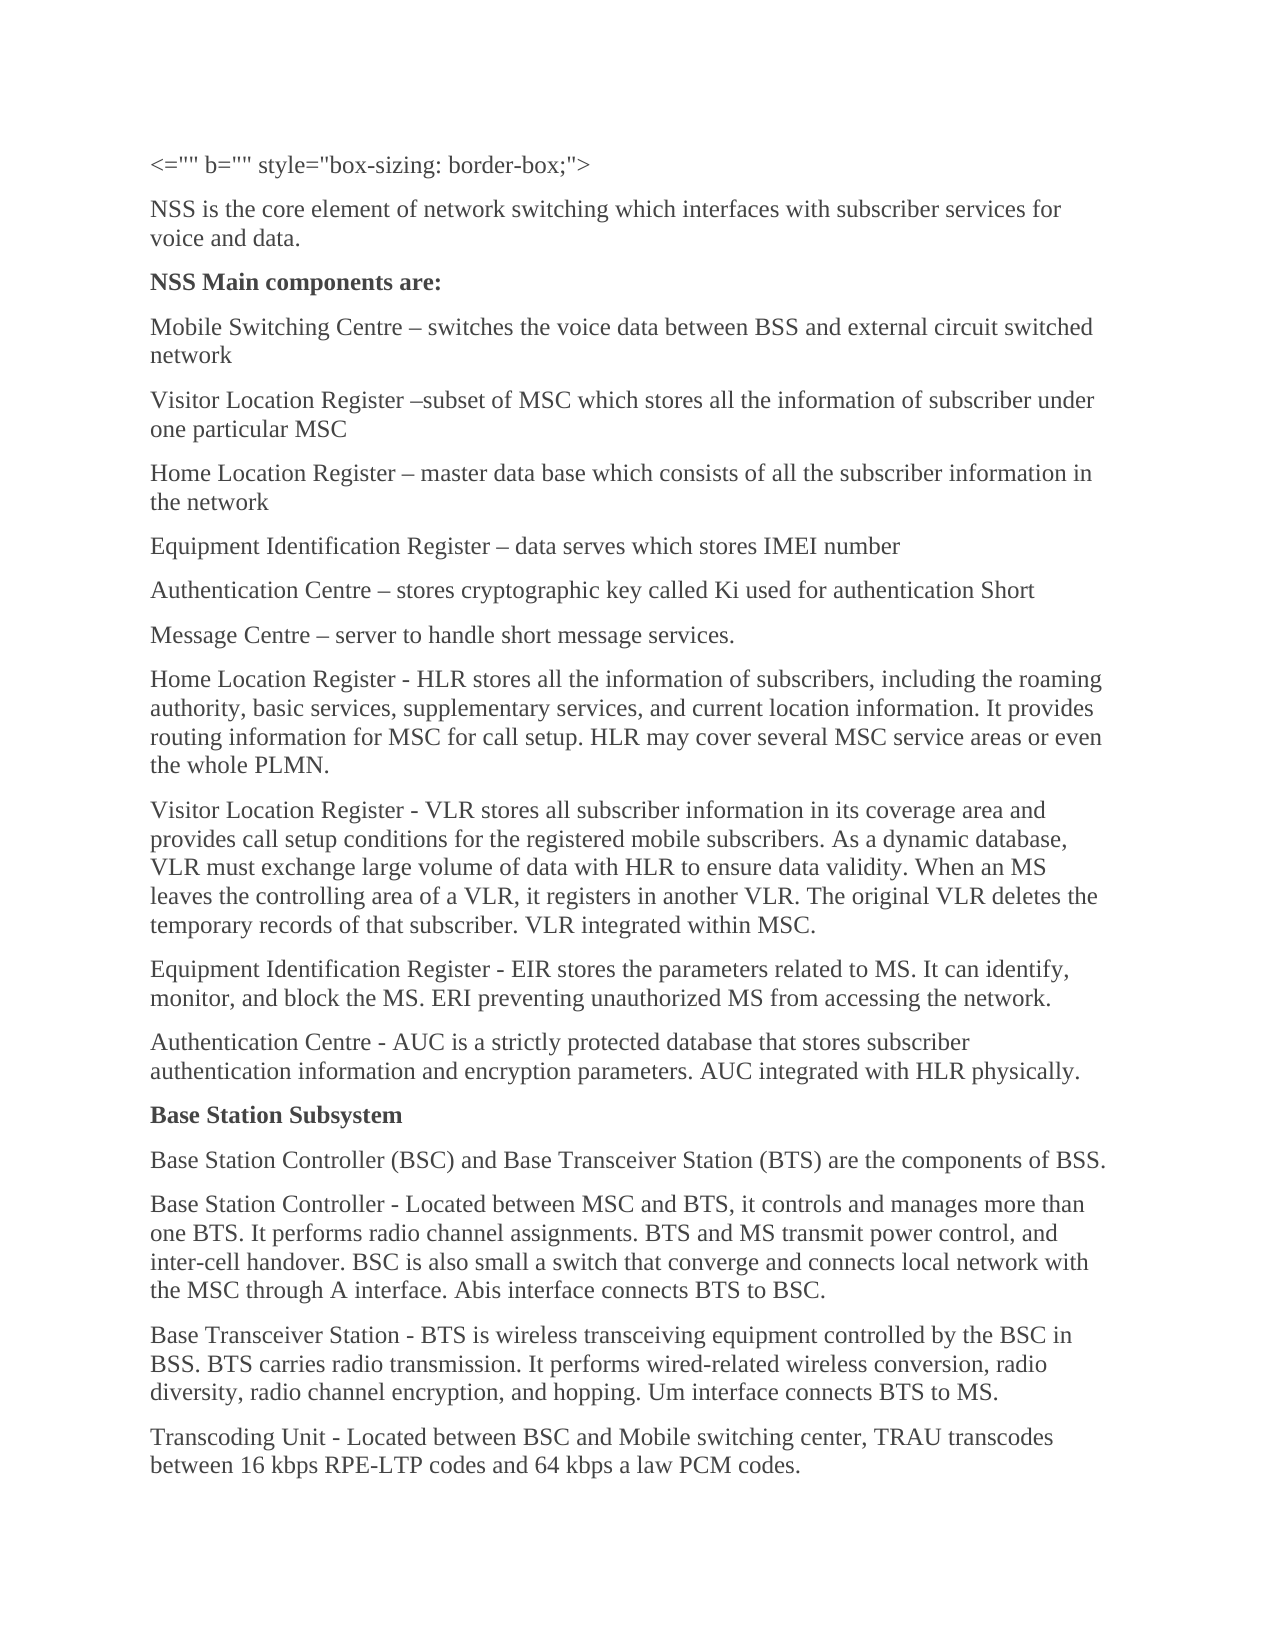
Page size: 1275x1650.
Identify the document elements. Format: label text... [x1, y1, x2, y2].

text Transcoding Unit - Located between BSC and Mobile switching center, TRAU transcodes between 16 kbps RPE-LTP codes and 64 kbps a law PCM codes. [150, 1422, 1109, 1479]
text Authentication Centre - AUC is a strictly protected database that stores subscriber authentication information and encryption parameters. AUC integrated with HLR physically. [150, 1027, 1109, 1085]
text <="" b="" style="box-sizing: border-box;"> [150, 150, 1109, 179]
text Base Station Subsystem [150, 1101, 1109, 1129]
text Home Location Register – master data base which consists of all the subscriber information in the network [150, 458, 1109, 516]
text Visitor Location Register - VLR stores all subscriber information in its coverage area and provides call setup conditions for the registered mobile subscribers. As a dynamic database, VLR must exchange large volume of data with HLR to ensure data validity. When an MS leaves the controlling area of a VLR, it registers in another VLR. The original VLR deletes the temporary records of that subscriber. VLR integrated within MSC. [150, 795, 1109, 939]
text Authentication Centre – stores cryptographic key called Ki used for authentication Short [150, 576, 1109, 604]
text Base Station Controller - Located between MSC and BTS, it controls and manages more than one BTS. It performs radio channel assignments. BTS and MS transmit power control, and inter-cell handover. BSC is also small a switch that converge and connects local network with the MSC through A interface. Abis interface connects BTS to BSC. [150, 1189, 1109, 1304]
text Home Location Register - HLR stores all the information of subscribers, including the roaming authority, basic services, supplementary services, and current location information. It provides routing information for MSC for call setup. HLR may cover several MSC service areas or even the whole PLMN. [150, 664, 1109, 779]
text NSS Main components are: [150, 267, 1109, 296]
text NSS is the core element of network switching which interfaces with subscriber services for voice and data. [150, 194, 1109, 252]
text Base Transceiver Station - BTS is wireless transceiving equipment controlled by the BSC in BSS. BTS carries radio transmission. It performs wired-related wireless conversion, radio diversity, radio channel encryption, and hopping. Um interface connects BTS to MS. [150, 1320, 1109, 1406]
text Equipment Identification Register - EIR stores the parameters related to MS. It can identify, monitor, and block the MS. ERI preventing unauthorized MS from accessing the network. [150, 954, 1109, 1012]
text Message Centre – server to handle short message services. [150, 620, 1109, 649]
text Visitor Location Register –subset of MSC which stores all the information of subscriber under one particular MSC [150, 385, 1109, 442]
text Mobile Switching Centre – switches the voice data between BSS and external circuit switched network [150, 312, 1109, 369]
text Base Station Controller (BSC) and Base Transceiver Station (BTS) are the components of BSS. [150, 1145, 1109, 1174]
text Equipment Identification Register – data serves which stores IMEI number [150, 531, 1109, 560]
